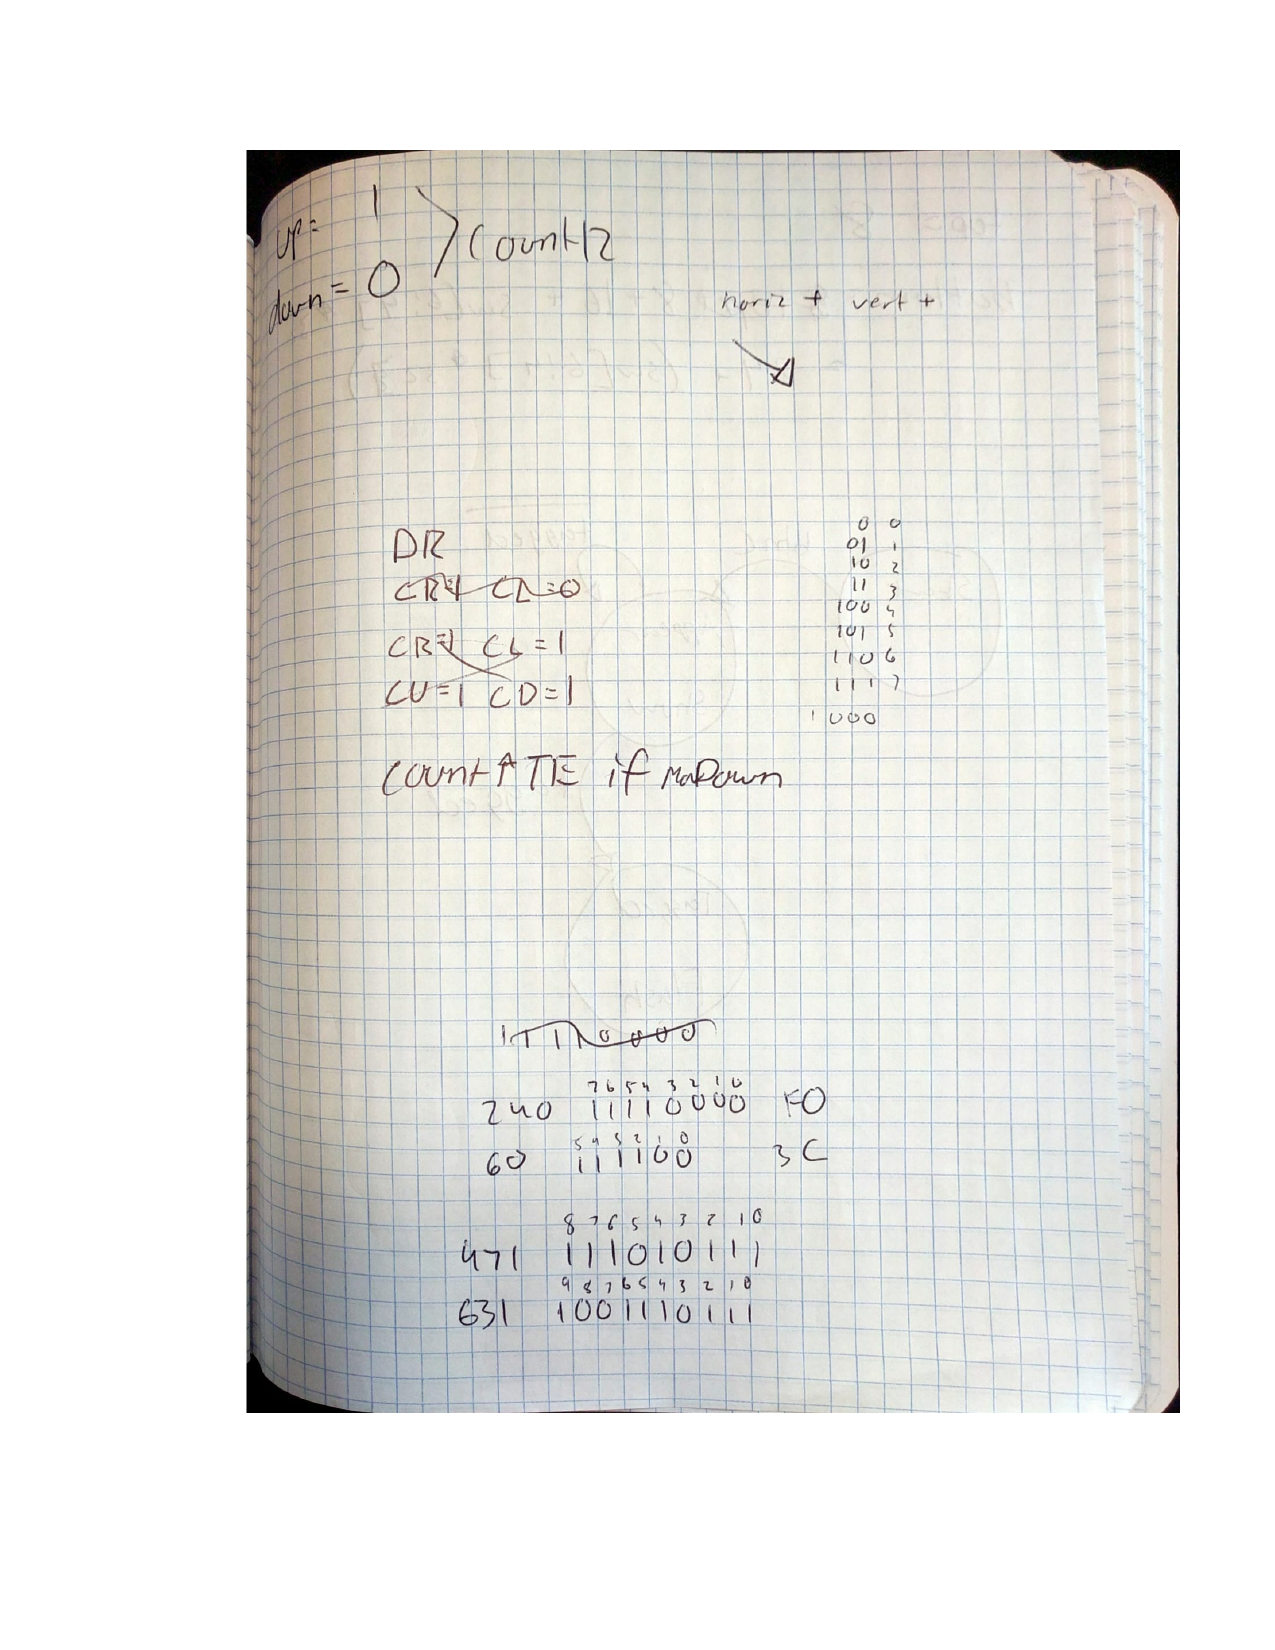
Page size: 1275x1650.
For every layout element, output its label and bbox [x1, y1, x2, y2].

picture [225, 150, 1200, 1413]
